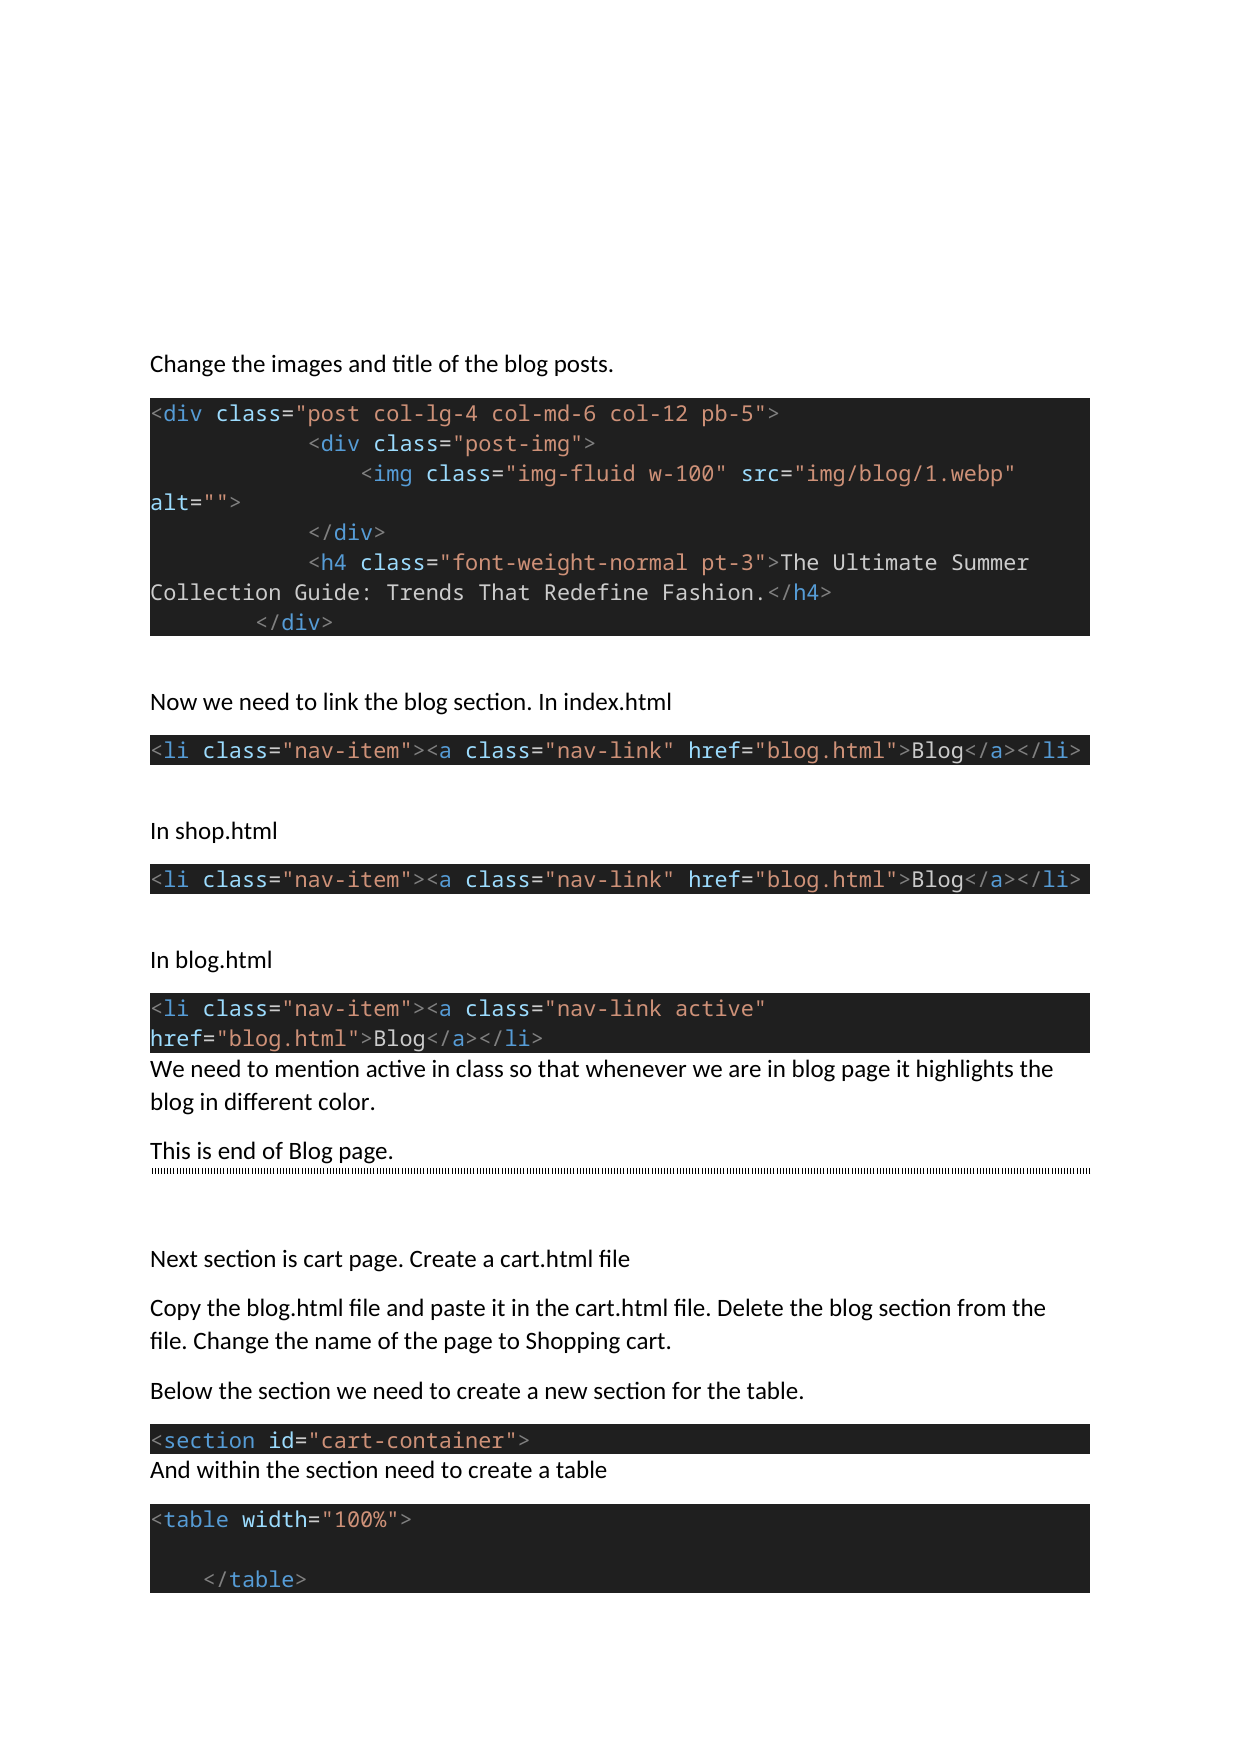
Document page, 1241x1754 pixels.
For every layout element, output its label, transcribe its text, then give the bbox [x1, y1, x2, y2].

text </div> [150, 606, 1090, 636]
text <table width="100%"> [150, 1504, 1090, 1534]
text <div class="post col-lg-4 col-md-6 col-12 pb-5"> [150, 398, 1090, 428]
text Below the section we need to create a new section for the table. [150, 1375, 1090, 1406]
text And within the section need to create a table [150, 1454, 1090, 1485]
text <li class="nav-item"><a class="nav-link" href="blog.html">Blog</a></li> [150, 735, 1090, 765]
text Change the images and title of the blog posts. [150, 348, 1090, 379]
text Copy the blog.html file and paste it in the cart.html file. Delete the blog section from the file. Change the name of the page to Shopping cart. [150, 1292, 1090, 1356]
text </table> [150, 1563, 1090, 1593]
text </div> [150, 517, 1090, 547]
text <h4 class="font-weight-normal pt-3">The Ultimate Summer Collection Guide: Trends That Redefine Fashion.</h4> [150, 547, 1090, 606]
text Next section is cart page. Create a cart.html file [150, 1243, 1090, 1273]
text <section id="cart-container"> [150, 1424, 1090, 1454]
text We need to mention active in class so that whenever we are in blog page it highlights the blog in different color. [150, 1053, 1090, 1116]
text In shop.html [150, 815, 1090, 845]
text Now we need to link the blog section. In index.html [150, 686, 1090, 716]
text <div class="post-img"> [150, 428, 1090, 457]
text This is end of Blog page. [150, 1135, 1090, 1174]
text <li class="nav-item"><a class="nav-link active" href="blog.html">Blog</a></li> [150, 993, 1090, 1053]
text <li class="nav-item"><a class="nav-link" href="blog.html">Blog</a></li> [150, 864, 1090, 894]
text In blog.html [150, 944, 1090, 974]
text <img class="img-fluid w-100" src="img/blog/1.webp" alt=""> [150, 457, 1090, 517]
